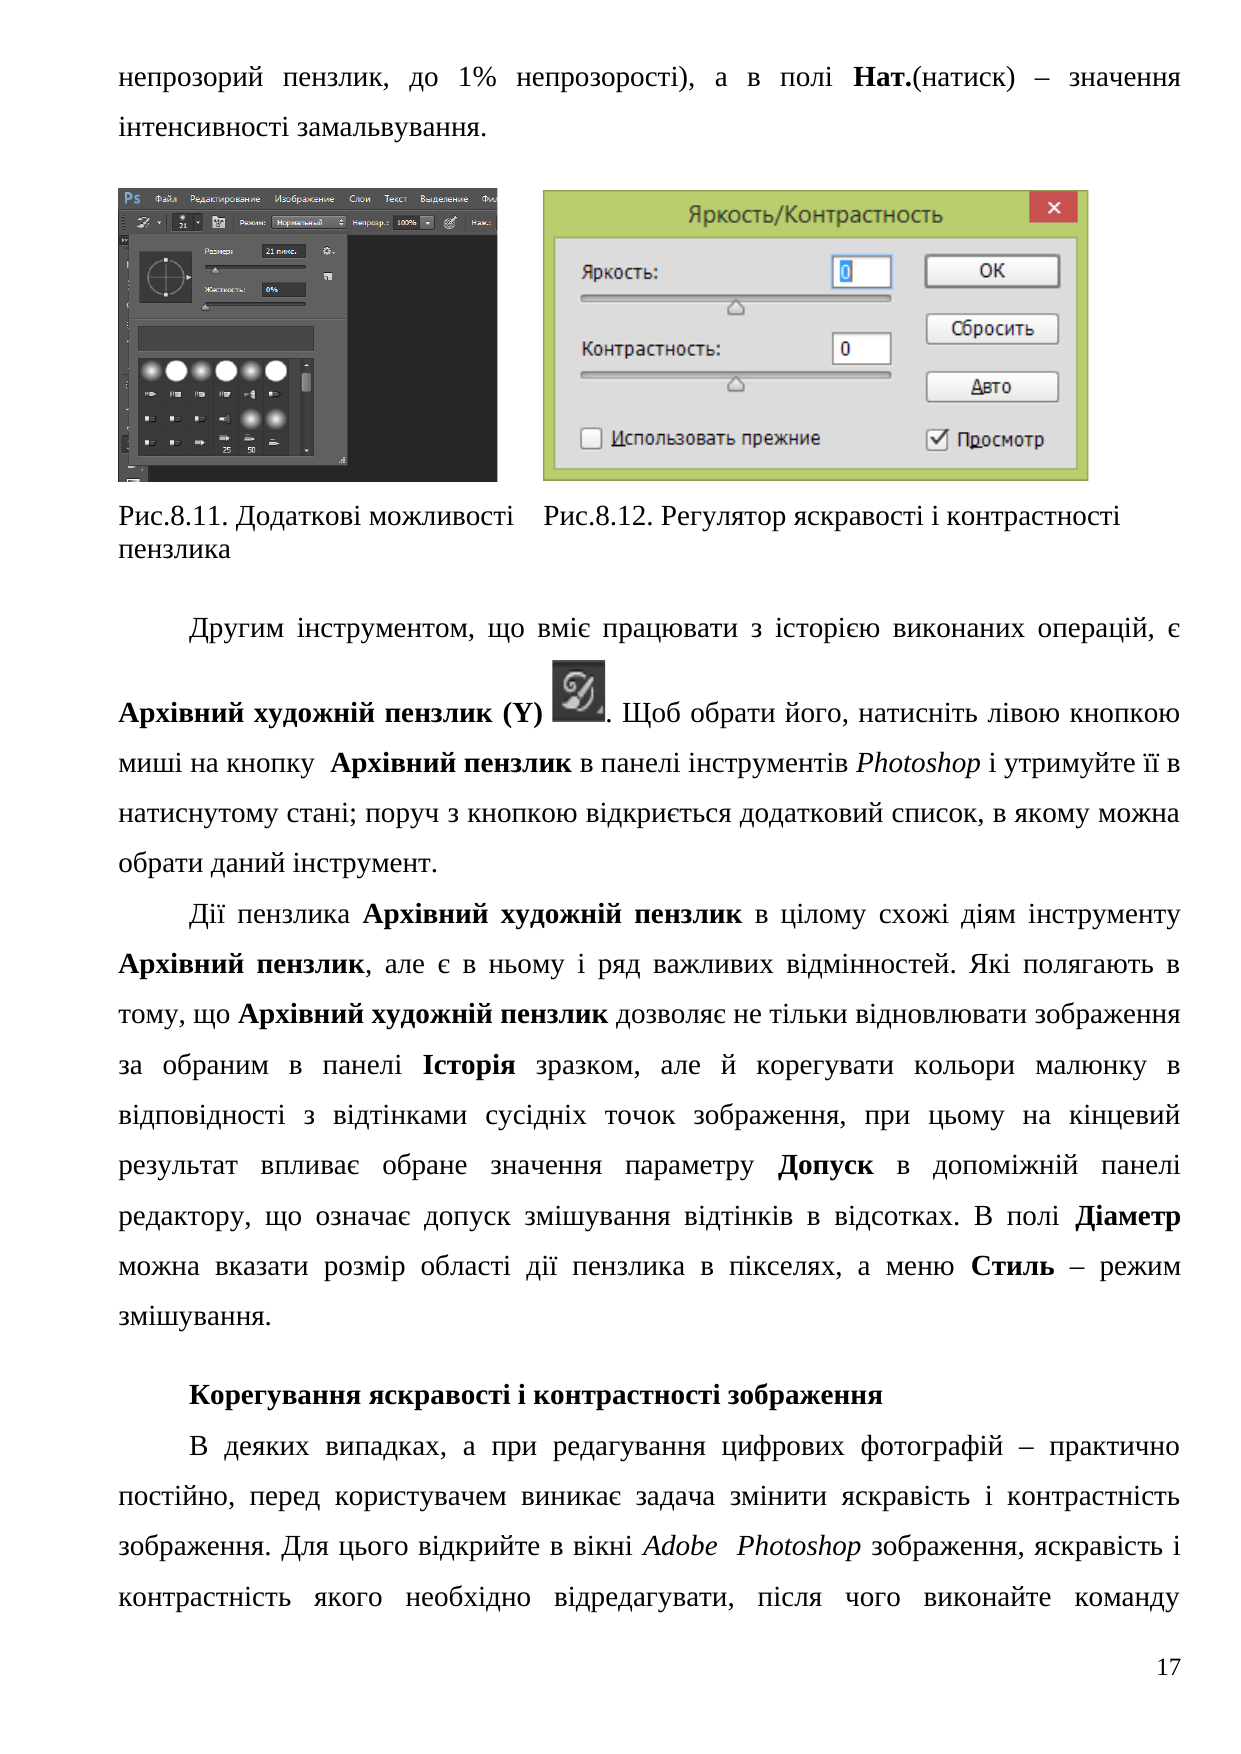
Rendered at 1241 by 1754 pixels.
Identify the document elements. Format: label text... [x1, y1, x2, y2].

text Другим інструментом, що вміє працювати з історією виконаних операцій, є Архівний художній пензлик (Y) . Щоб обрати його, натисніть лівою кнопкою миші на кнопку Архівний пензлик в панелі інструментів Photoshop і утримуйте її в натиснутому стані; поруч з кнопкою відкриється додатковий список, в якому можна обрати даний інструмент. [118, 610, 1181, 879]
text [118, 59, 1181, 143]
text пензлика [118, 531, 1181, 565]
text Дії пензлика Архівний художній пензлик в цілому схожі діям інструменту Архівний пензлик, але є в ньому і ряд важливих відмінностей. Які полягають в тому, що Архівний художній пензлик дозволяє не тільки відновлювати зображення за обраним в панелі Історія зразком, але й корегувати кольори малюнку в відповідності з відтінками сусідніх точок зображення, при цьому на кінцевий результат впливає обране значення параметру Допуск в допоміжній панелі редактору, що означає допуск змішування відтінків в відсотках. В полі Діаметр можна вказати розмір області дії пензлика в пікселях, а меню Стиль – режим змішування. [118, 896, 1181, 1332]
text Рис.8.11. Додаткові можливості Рис.8.12. Регулятор яскравості і контрастності [118, 498, 1181, 531]
text Корегування яскравості і контрастності зображення [118, 1377, 1181, 1411]
picture [543, 190, 1089, 481]
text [118, 1428, 1181, 1612]
picture [118, 188, 498, 482]
picture [552, 660, 606, 722]
